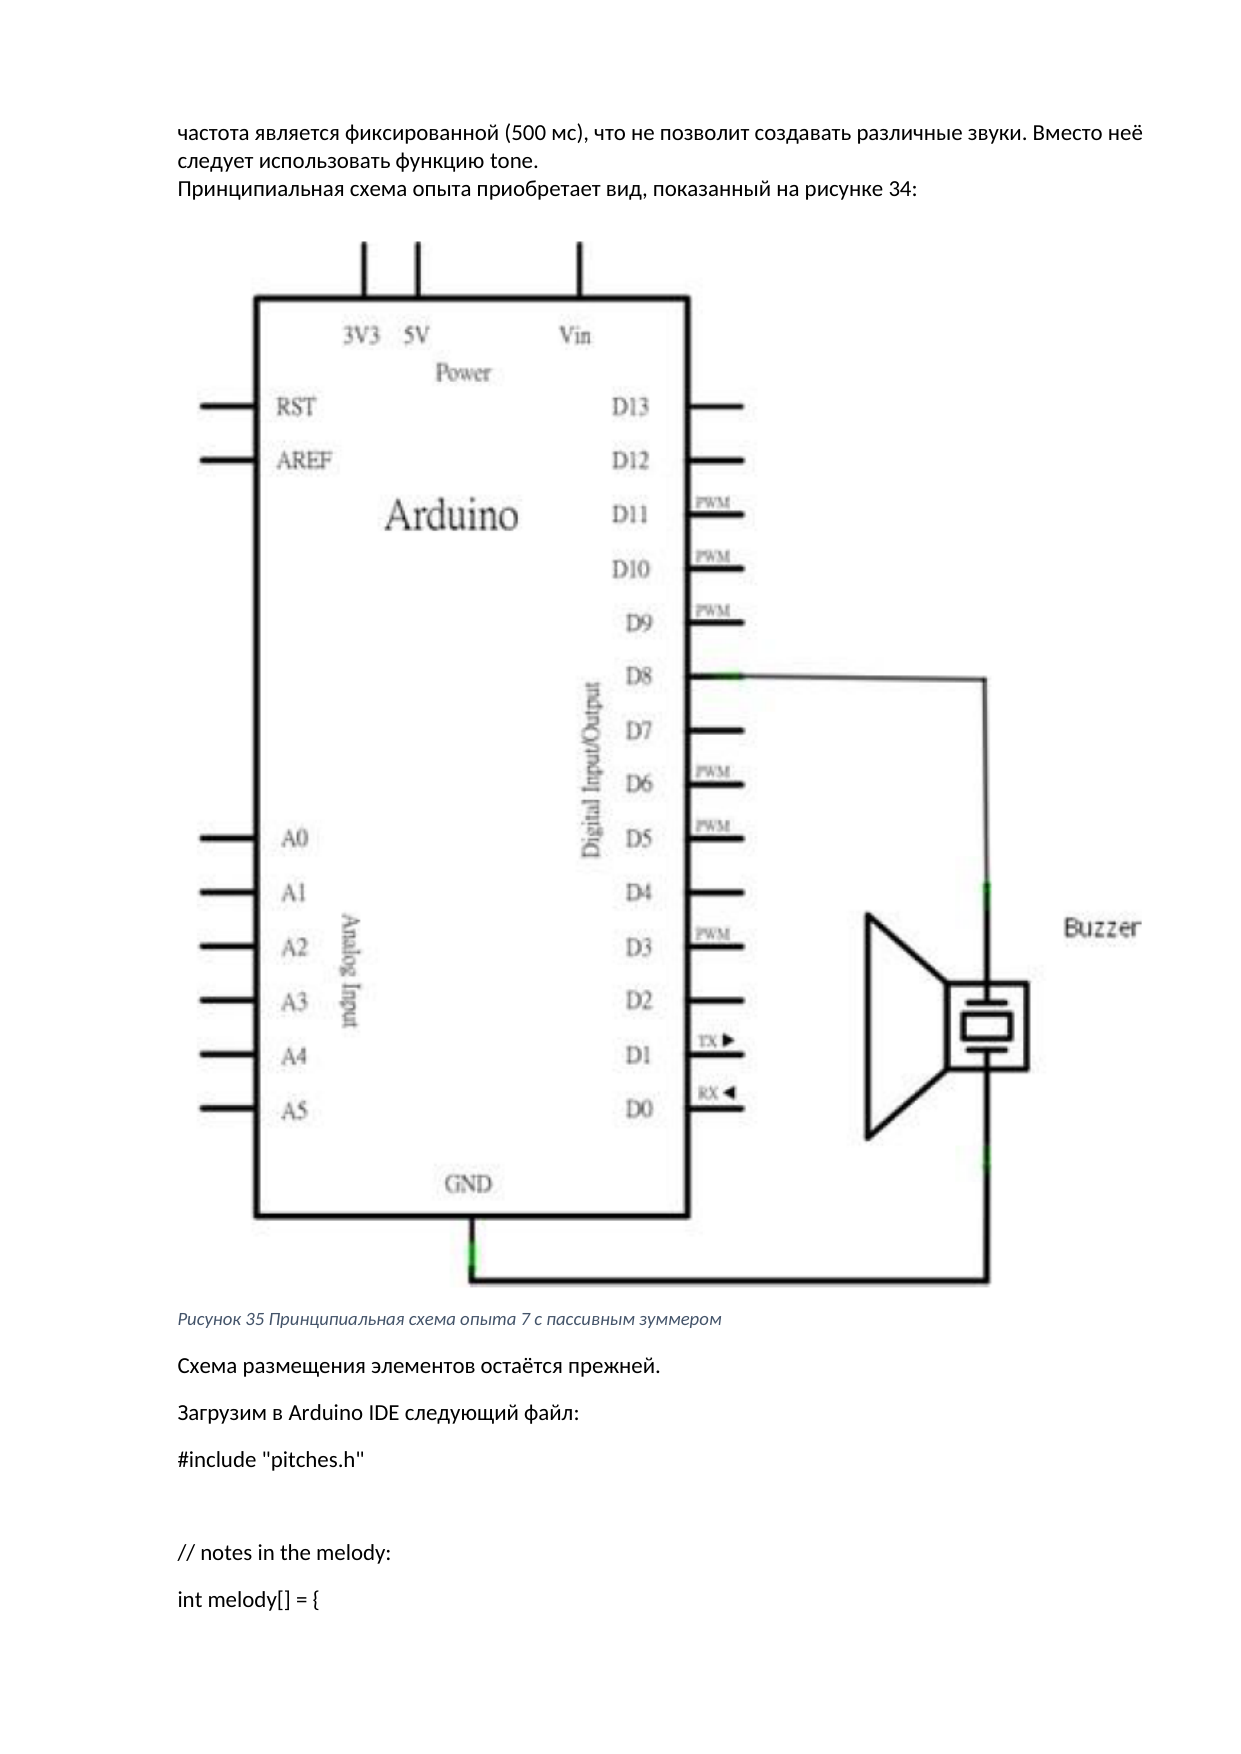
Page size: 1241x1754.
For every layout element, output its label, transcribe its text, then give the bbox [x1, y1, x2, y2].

text Принципиальная схема опыта приобретает вид, показанный на рисунке 34: [177, 174, 1152, 202]
text int melody[] = { [177, 1585, 1152, 1613]
text Загрузим в Arduino IDE следующий файл: [177, 1398, 1152, 1426]
picture [177, 221, 1152, 1289]
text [177, 118, 1152, 174]
text Схема размещения элементов остаётся прежней. [177, 1351, 1152, 1379]
text #include "pitches.h" [177, 1445, 1152, 1473]
text Рисунок Принципиальная схема опыта 7 с пассивным зуммером [177, 1307, 1152, 1330]
text // notes in the melody: [177, 1538, 1152, 1567]
